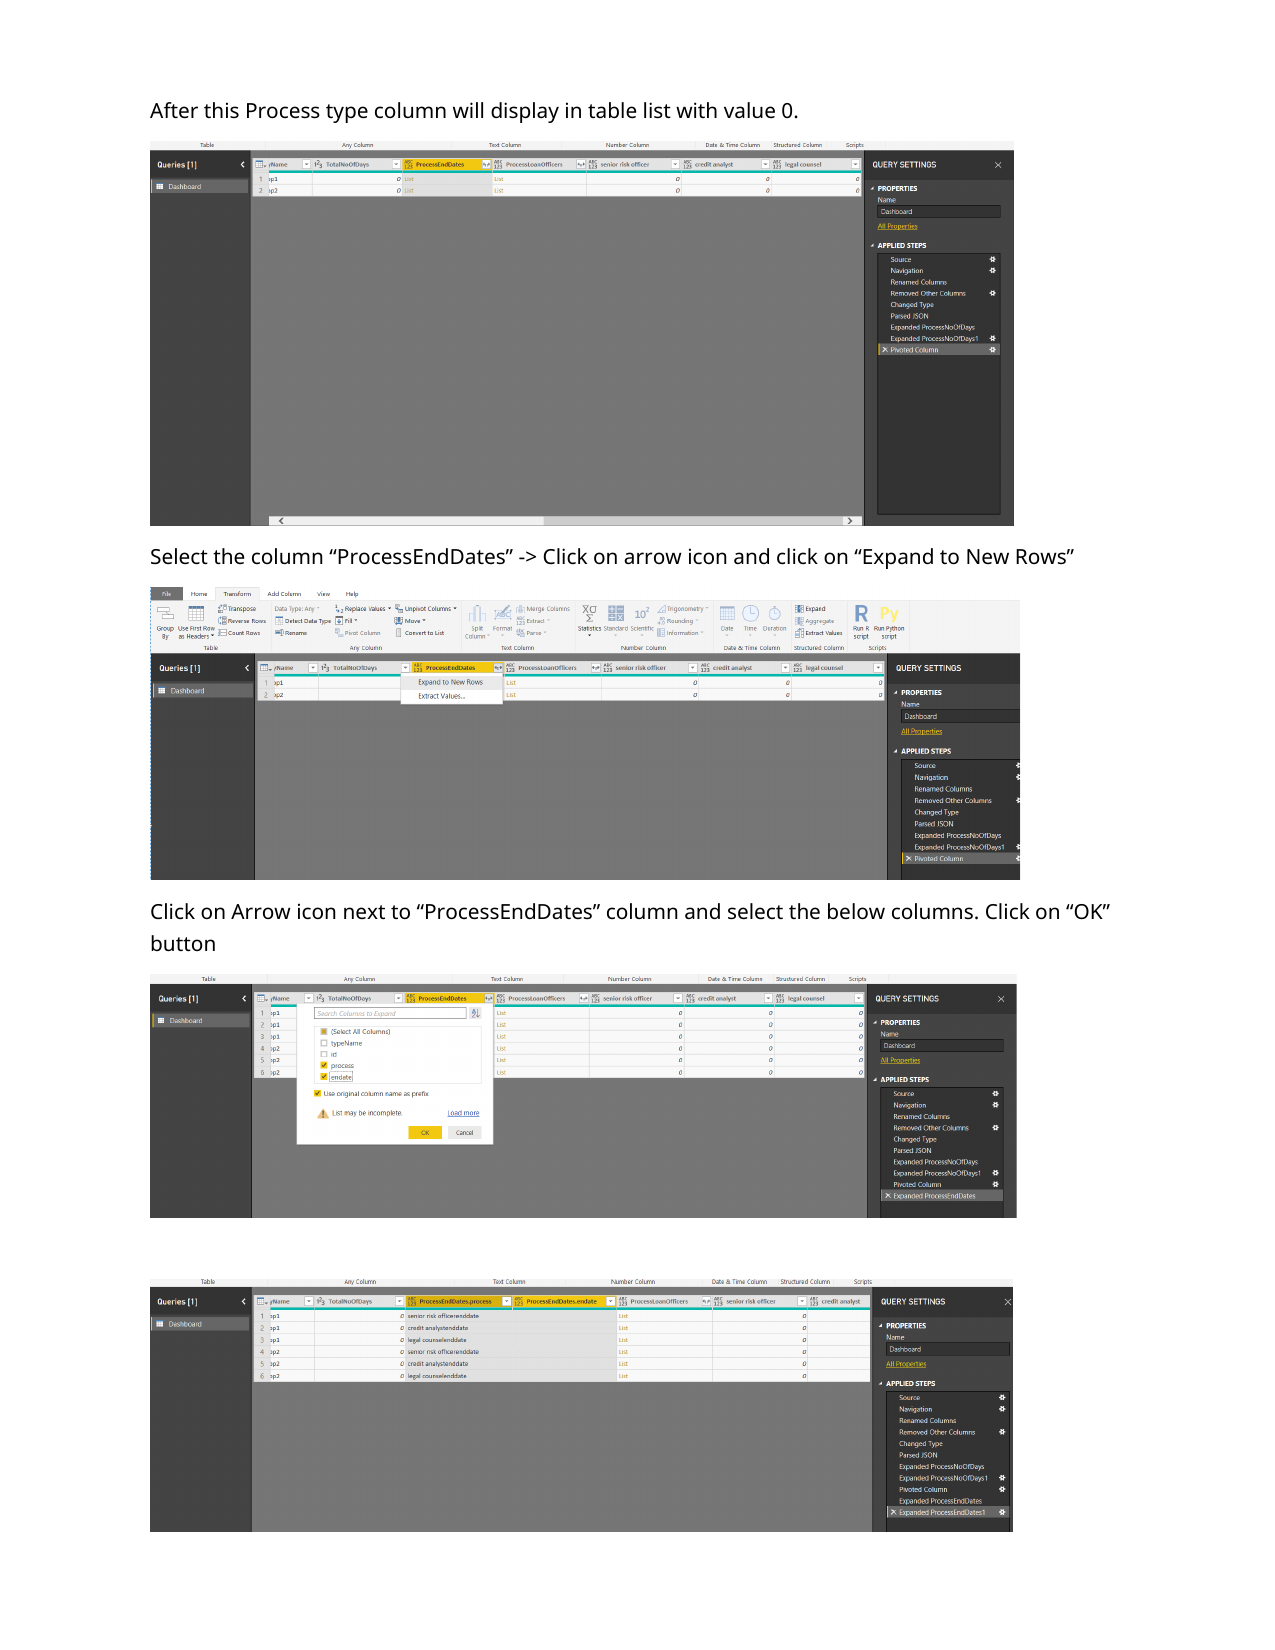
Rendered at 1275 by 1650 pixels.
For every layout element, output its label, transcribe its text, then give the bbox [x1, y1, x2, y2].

picture [150, 141, 1014, 526]
picture [150, 974, 1017, 1218]
text Select the column “ProcessEndDates” -> Click on arrow icon and click on “Expand to New Rows” [150, 542, 1125, 571]
picture [150, 587, 1021, 880]
picture [150, 1279, 1013, 1532]
text Click on Arrow icon next to “ProcessEndDates” column and select the below columns. Click on “OK” button [150, 897, 1125, 958]
text After this Process type column will display in table list with value 0. [150, 96, 1125, 125]
